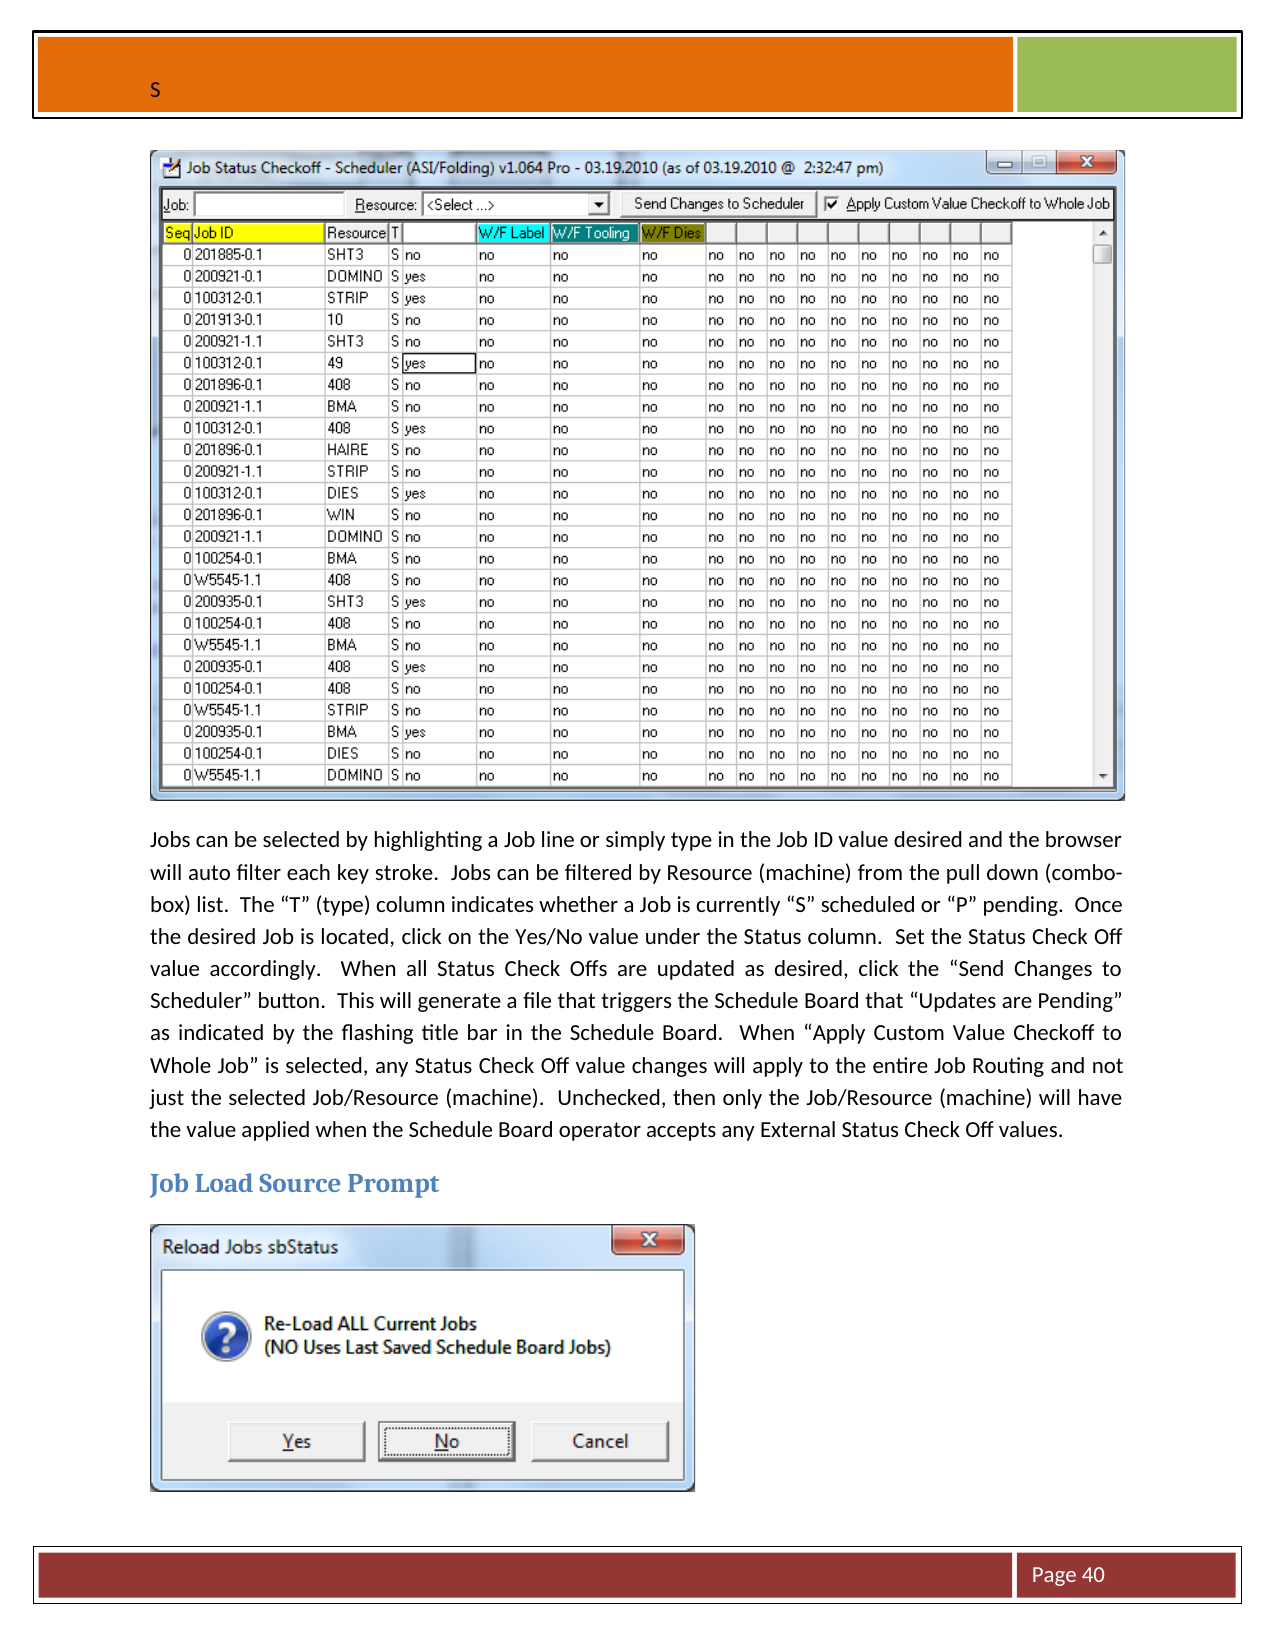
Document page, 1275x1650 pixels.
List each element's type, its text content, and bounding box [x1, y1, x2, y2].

picture [150, 1224, 696, 1492]
text Jobs can be selected by highlighting a Job line or simply type in the Job ID value desired and the browser will auto filter each key stroke. Jobs can be filtered by Resource (machine) from the pull down (combo-box) list. The “T” (type) column indicates whether a Job is currently “S” scheduled or “P” pending. Once the desired Job is located, click on the Yes/No value under the Status column. Set the Status Check Off value accordingly. When all Status Check Offs are updated as desired, click the “Send Changes to Scheduler” button. This will generate a file that triggers the Schedule Board that “Updates are Pending” as indicated by the flashing title bar in the Schedule Board. When “Apply Custom Value Checkoff to Whole Job” is selected, any Status Check Off value changes will apply to the entire Job Routing and not just the selected Job/Resource (machine). Unchecked, then only the Job/Resource (machine) will have the value applied when the Schedule Board operator accepts any External Status Check Off values. [150, 825, 1125, 1143]
picture [150, 150, 1125, 801]
text Job Load Source Prompt [150, 1168, 1125, 1199]
